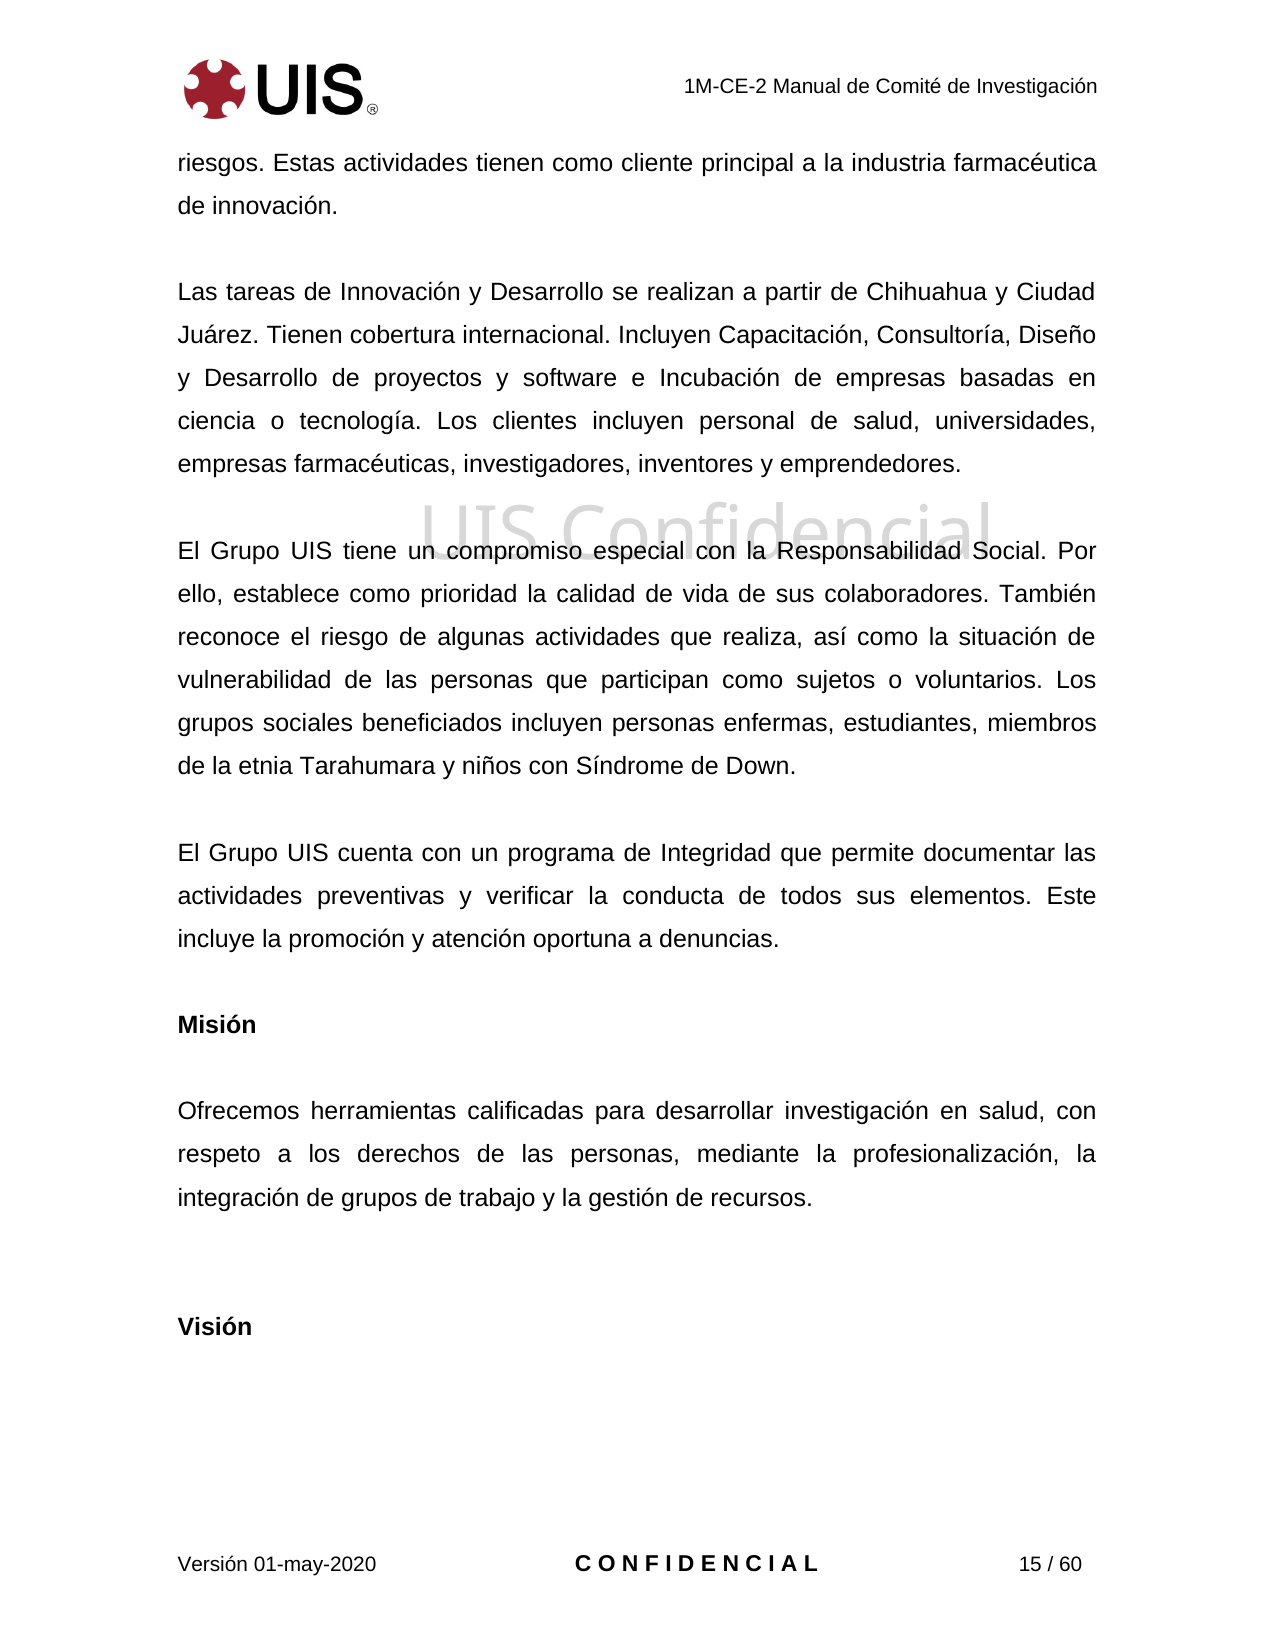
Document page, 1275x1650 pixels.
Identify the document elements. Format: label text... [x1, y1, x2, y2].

text El Grupo UIS tiene un compromiso especial con la Responsabilidad Social. Por ello, establece como prioridad la calidad de vida de sus colaboradores. También reconoce el riesgo de algunas actividades que realiza, así como la situación de vulnerabilidad de las personas que participan como sujetos o voluntarios. Los grupos sociales beneficiados incluyen personas enfermas, estudiantes, miembros de la etnia Tarahumara y niños con Síndrome de Down. [177, 536, 1098, 780]
text El Grupo UIS cuenta con un programa de Integridad que permite documentar las actividades preventivas y verificar la conducta de todos sus elementos. Este incluye la promoción y atención oportuna a denuncias. [177, 838, 1098, 953]
text Las tareas de Innovación y Desarrollo se realizan a partir de Chihuahua y Ciudad Juárez. Tienen cobertura internacional. Incluyen Capacitación, Consultoría, Diseño y Desarrollo de proyectos y software e Incubación de empresas basadas en ciencia o tecnología. Los clientes incluyen personal de salud, universidades, empresas farmacéuticas, investigadores, inventores y emprendedores. [177, 277, 1098, 478]
picture [182, 57, 380, 121]
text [177, 148, 1098, 219]
text Ofrecemos herramientas calificadas para desarrollar investigación en salud, con respeto a los derechos de las personas, mediante la profesionalización, la integración de grupos de trabajo y la gestión de recursos. [177, 1096, 1098, 1211]
text Visión [177, 1312, 1098, 1341]
text Misión [177, 1010, 1098, 1039]
